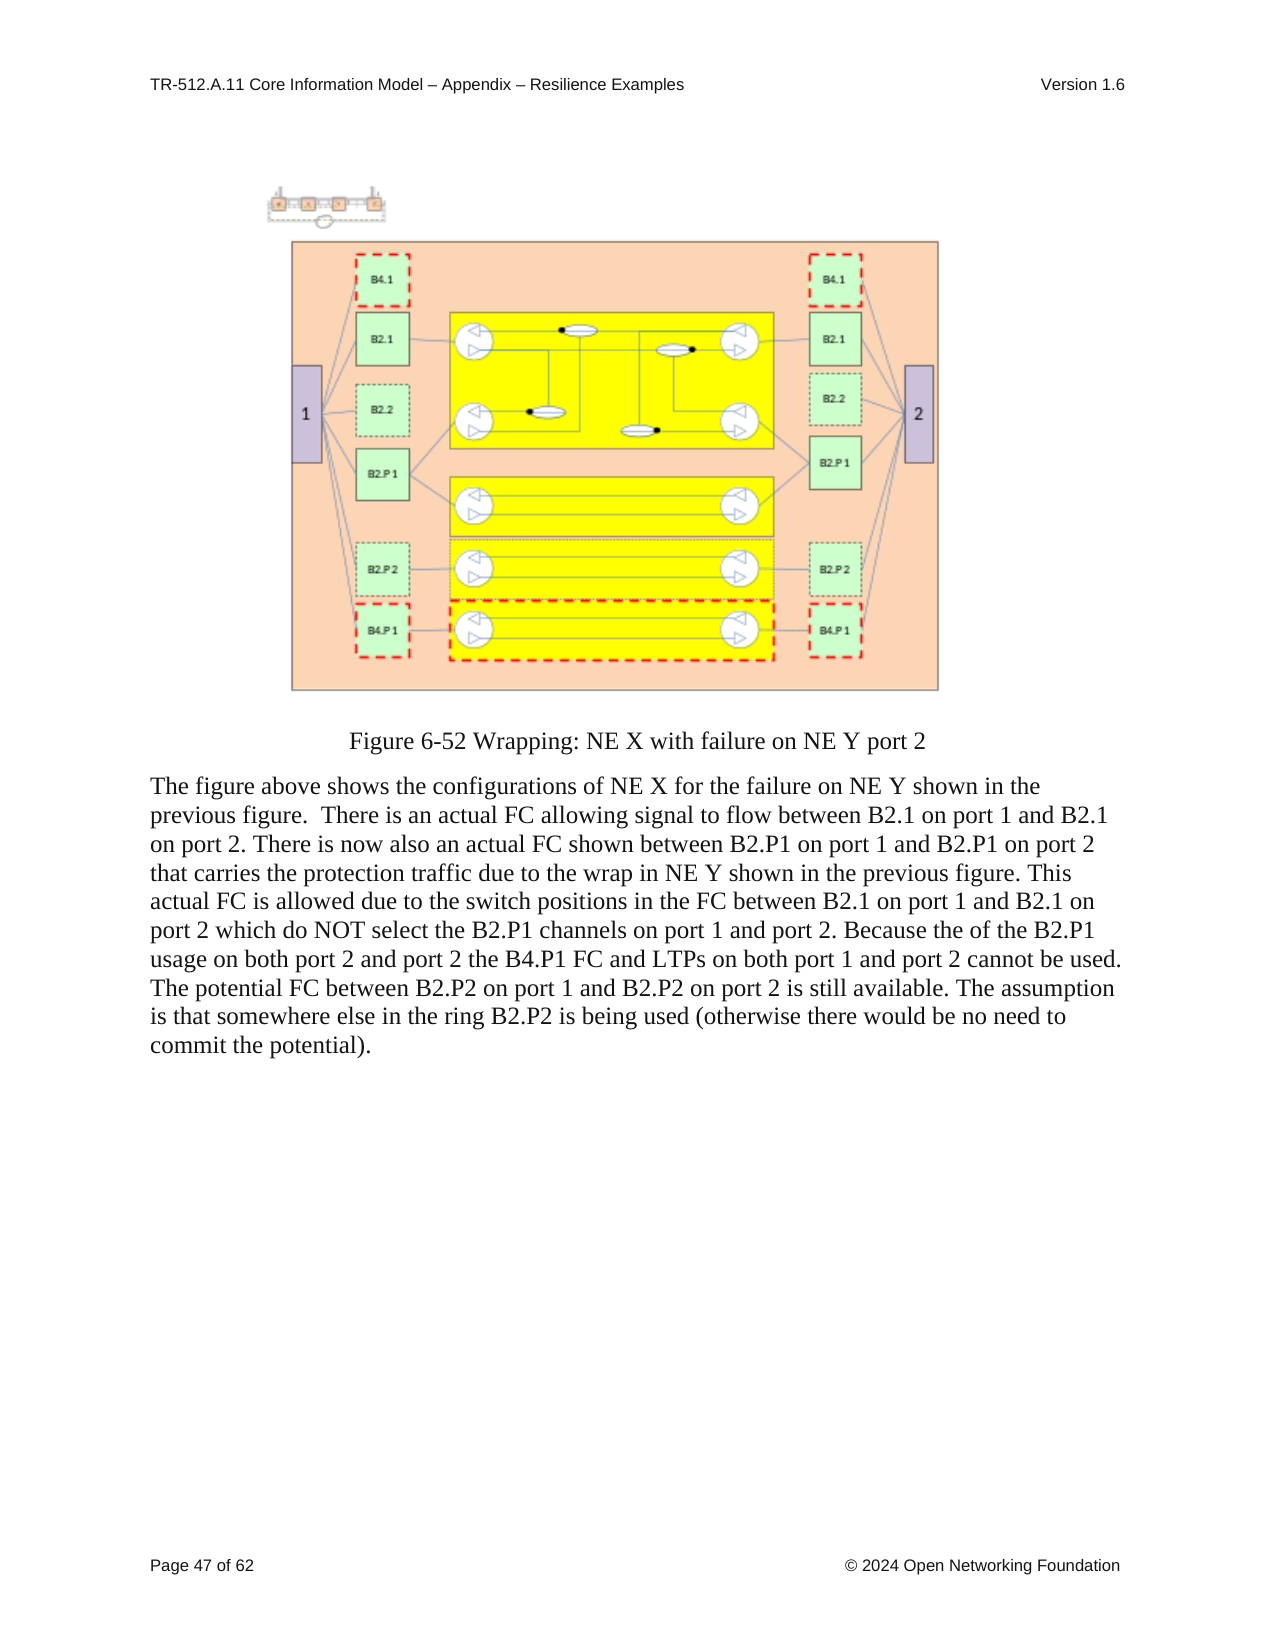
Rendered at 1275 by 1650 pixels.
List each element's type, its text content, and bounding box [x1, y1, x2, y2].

text The figure above shows the configurations of NE X for the failure on NE Y shown in the previous figure. There is an actual FC allowing signal to flow between B2.1 on port 1 and B2.1 on port 2. There is now also an actual FC shown between B2.P1 on port 1 and B2.P1 on port 2 that carries the protection traffic due to the wrap in NE Y shown in the previous figure. This actual FC is allowed due to the switch positions in the FC between B2.1 on port 1 and B2.1 on port 2 which do NOT select the B2.P1 channels on port 1 and port 2. Because the of the B2.P1 usage on both port 2 and port 2 the B4.P1 FC and LTPs on both port 1 and port 2 cannot be used. The potential FC between B2.P2 on port 1 and B2.P2 on port 2 is still available. The assumption is that somewhere else in the ring B2.P2 is being used (otherwise there would be no need to commit the potential). [150, 771, 1125, 1059]
